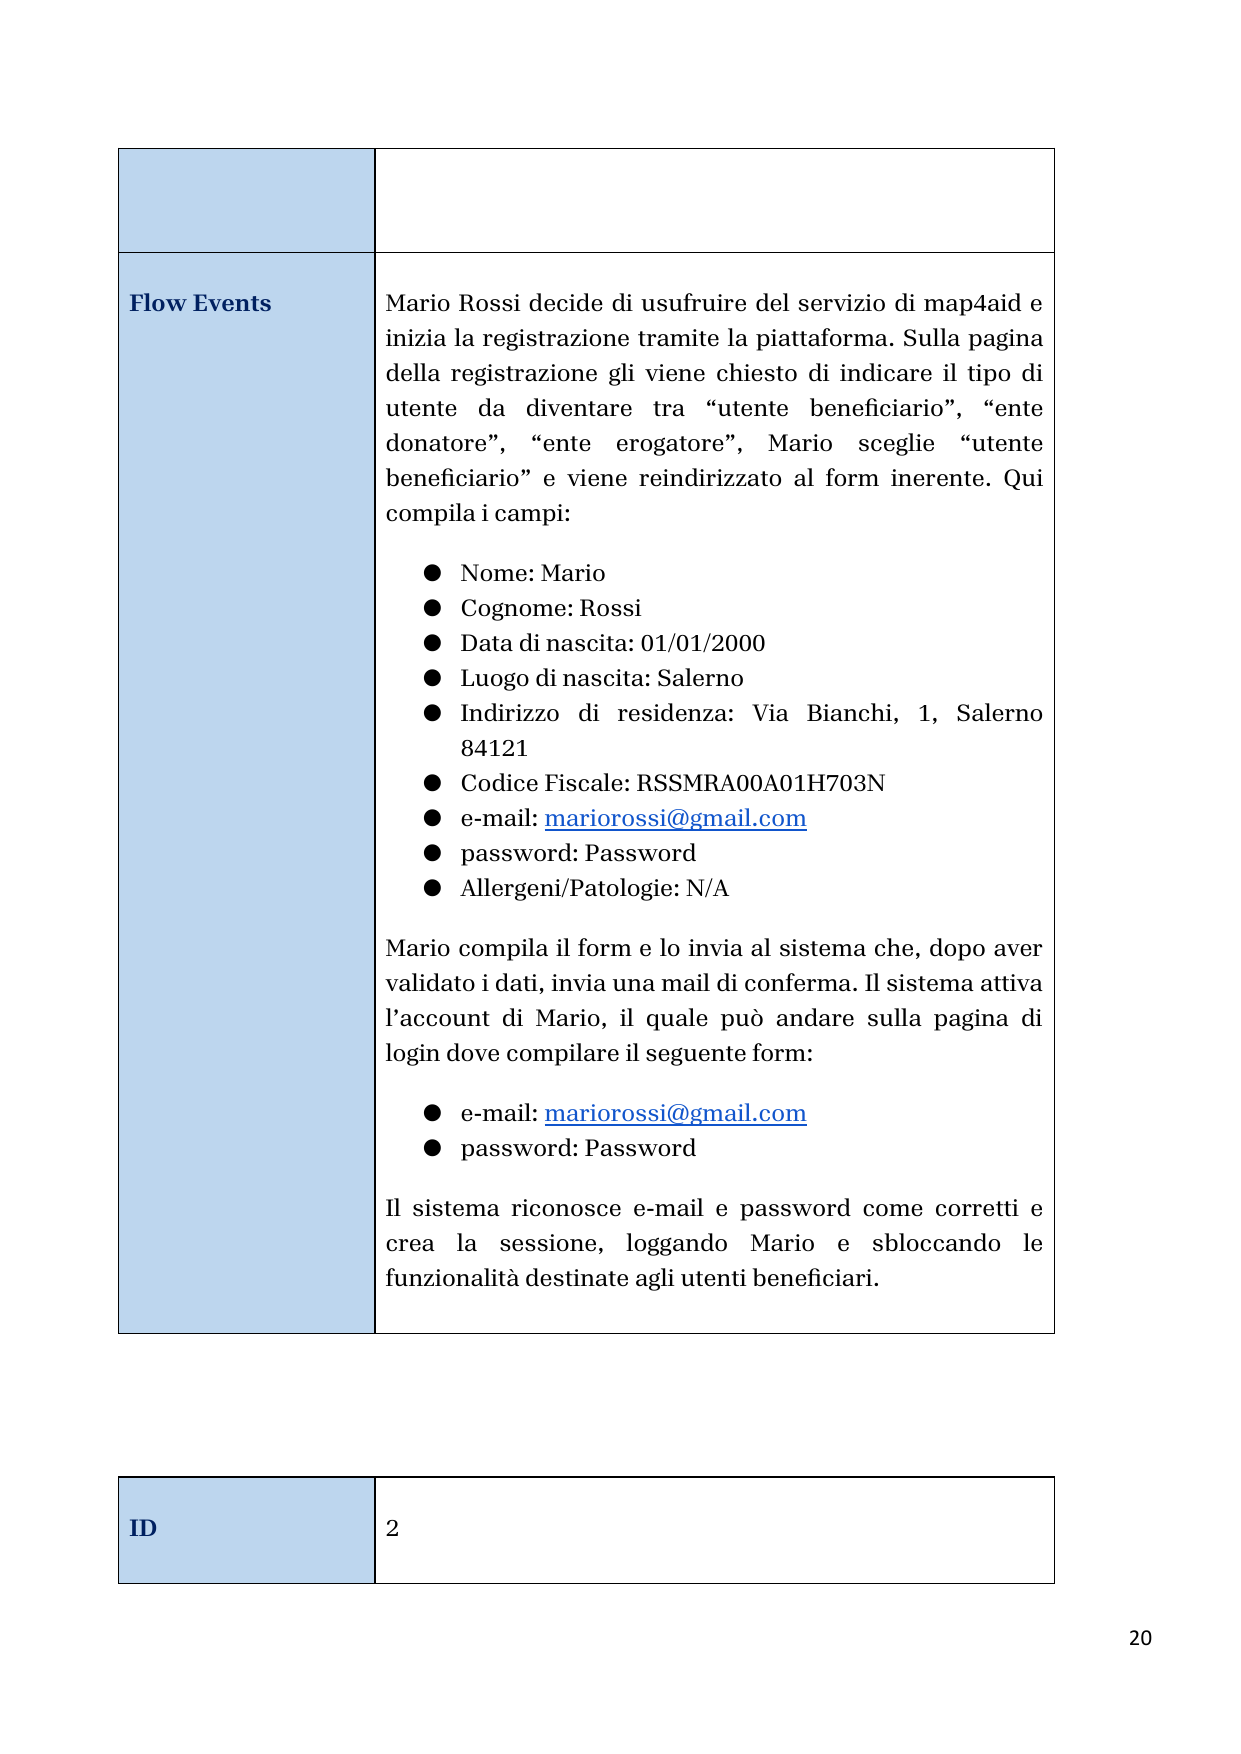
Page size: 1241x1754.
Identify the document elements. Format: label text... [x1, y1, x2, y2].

table_cell Actors [119, 149, 374, 252]
table_header 2 [376, 1478, 1054, 1583]
table_header ID [119, 1478, 374, 1583]
table_cell Flow Events [119, 253, 374, 1333]
table_cell Mario Rossi decide di usufruire del servizio di map4aid e inizia la registrazione tramite la piattaforma. Sulla pagina della registrazione gli viene chiesto di indicare il tipo di utente da diventare tra “utente beneficiario”, “ente donatore”, “ente erogatore”, Mario sceglie “utente beneficiario” e viene reindirizzato al form inerente. Qui compila i campi: Nome: Mario Cognome: Rossi Data di nascita: 01/01/2000 Luogo di nascita: Salerno Indirizzo di residenza: Via Bianchi, 1, Salerno 84121 Codice Fiscale: RSSMRA00A01H703N e-mail: mariorossi@gmail.com password: Password Allergeni/Patologie: N/A Mario compila il form e lo invia al sistema che, dopo aver validato i dati, invia una mail di conferma. Il sistema attiva l’account di Mario, il quale può andare sulla pagina di login dove compilare il seguente form: e-mail: mariorossi@gmail.com password: Password Il sistema riconosce e-mail e password come corretti e crea la sessione, loggando Mario e sbloccando le funzionalità destinate agli utenti beneficiari. [376, 253, 1054, 1333]
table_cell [376, 149, 1054, 252]
